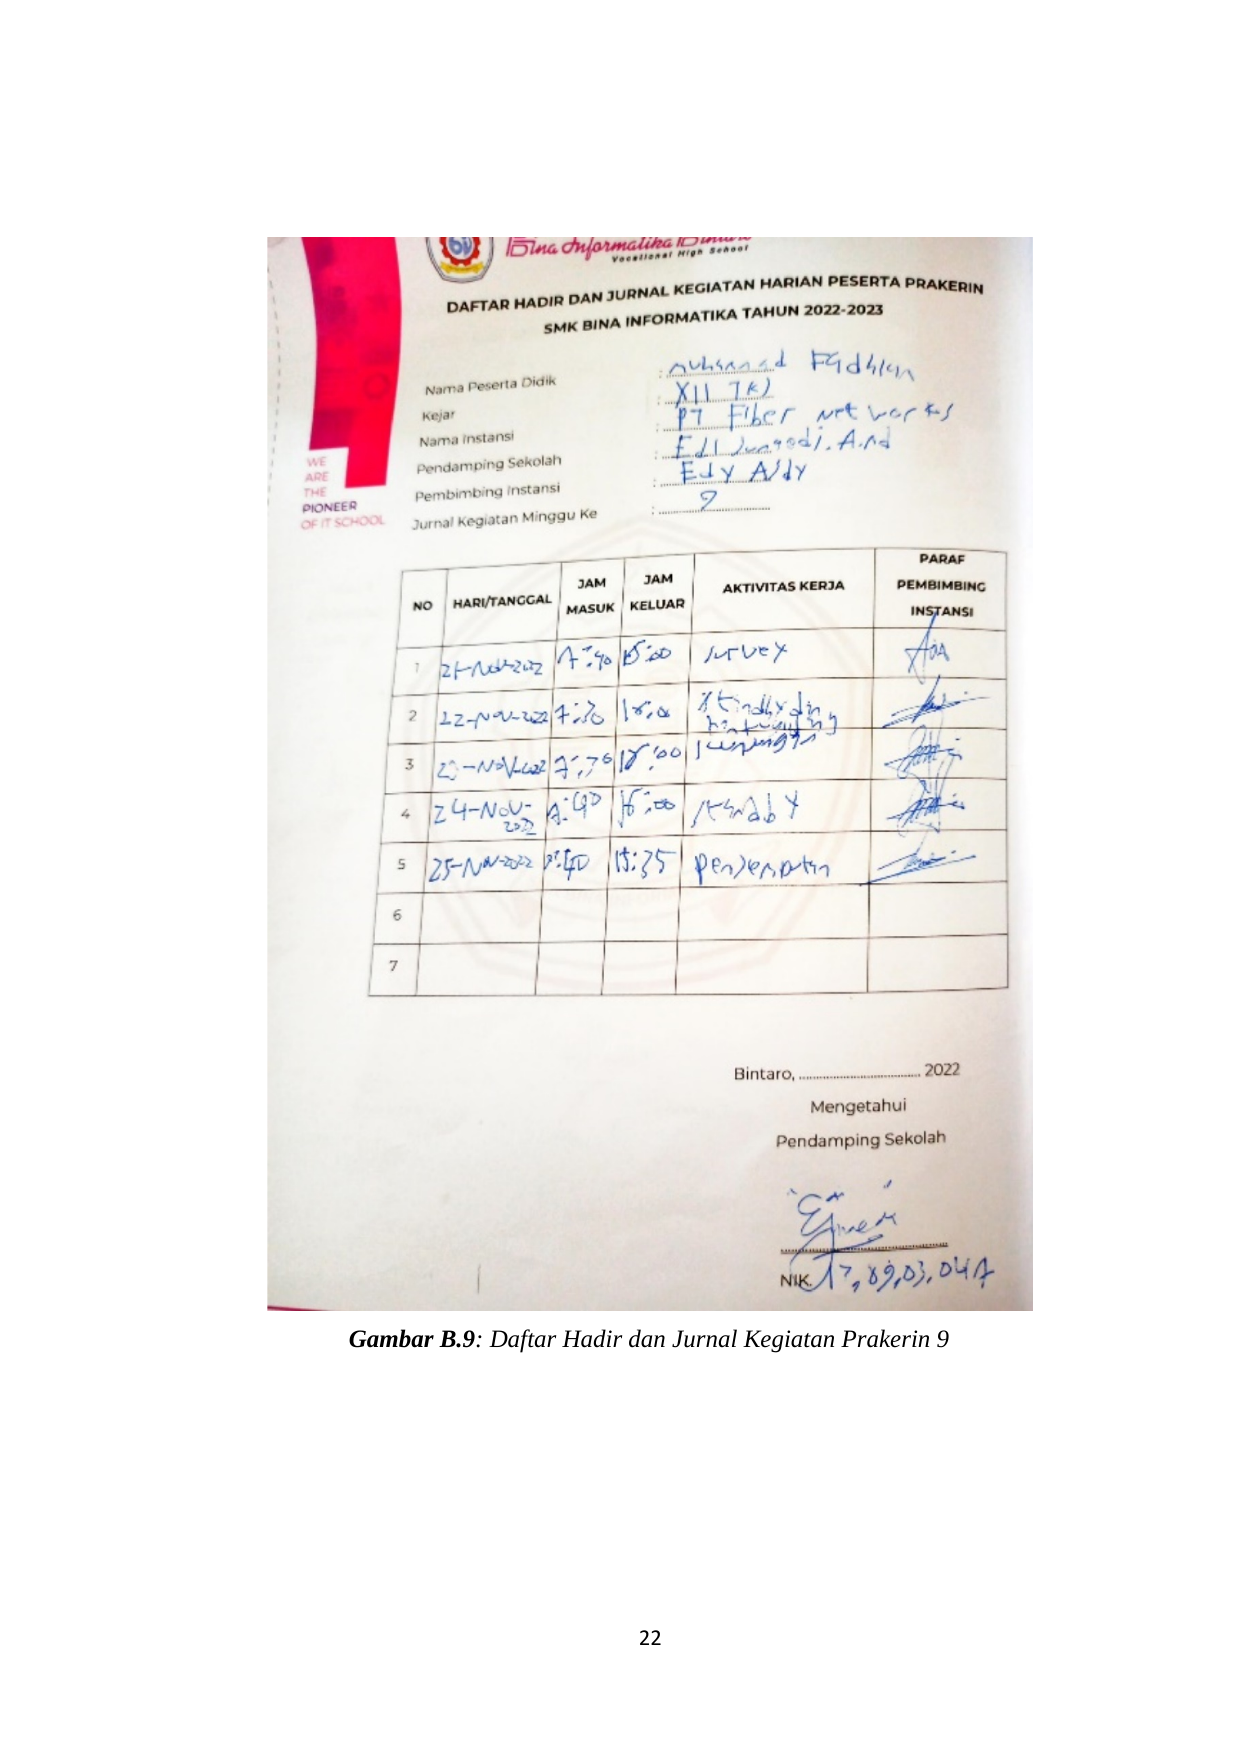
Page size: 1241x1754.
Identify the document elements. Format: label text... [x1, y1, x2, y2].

text Gambar B.9: Daftar Hadir dan Jurnal Kegiatan Prakerin 9 [237, 1324, 1063, 1353]
picture [267, 237, 1033, 1311]
